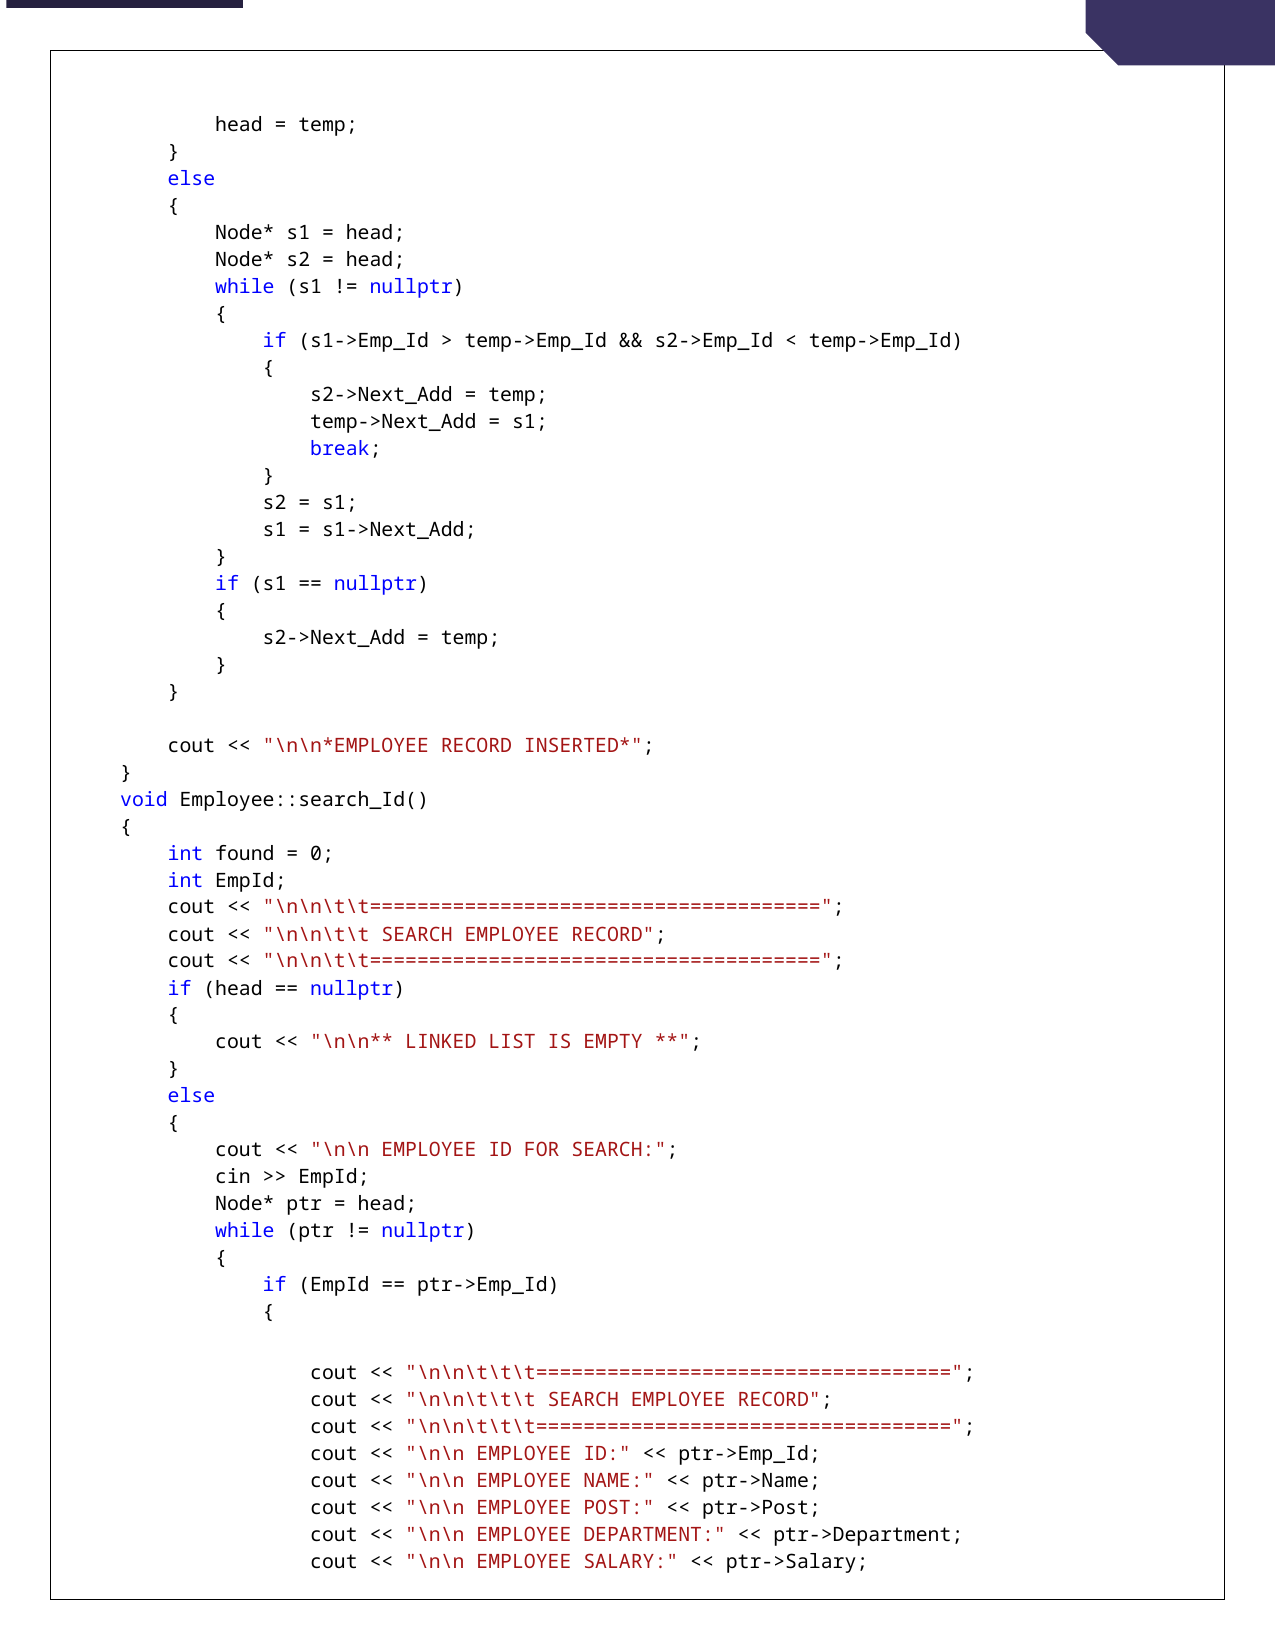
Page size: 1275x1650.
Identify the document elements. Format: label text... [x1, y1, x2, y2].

text while (ptr != nullptr) [120, 1217, 1155, 1243]
text cout << "\n\n EMPLOYEE ID FOR SEARCH:"; [120, 1136, 1155, 1163]
text cout << "\n\n\t\t======================================"; [120, 893, 1155, 920]
text cout << "\n\n\t\t======================================"; [120, 947, 1155, 974]
text if (EmpId == ptr->Emp_Id) [120, 1271, 1155, 1297]
text { [120, 191, 1155, 218]
text cout << "\n\n*EMPLOYEE RECORD INSERTED*"; [120, 731, 1155, 758]
text Node* ptr = head; [120, 1189, 1155, 1217]
text cout << "\n\n EMPLOYEE POST:" << ptr->Post; [120, 1493, 1155, 1520]
text cout << "\n\n EMPLOYEE ID:" << ptr->Emp_Id; [120, 1439, 1155, 1466]
text { [120, 1109, 1155, 1136]
text cout << "\n\n\t\t SEARCH EMPLOYEE RECORD"; [120, 920, 1155, 947]
text } [120, 677, 1155, 704]
text cout << "\n\n\t\t\t==================================="; [120, 1412, 1155, 1439]
text void Employee::search_Id() [120, 785, 1155, 812]
text { [120, 1001, 1155, 1028]
text else [120, 164, 1155, 191]
text Node* s2 = head; [120, 245, 1155, 272]
text { [120, 299, 1155, 326]
text cout << "\n\n** LINKED LIST IS EMPTY **"; [120, 1028, 1155, 1055]
text temp->Next_Add = s1; [120, 407, 1155, 434]
text s2 = s1; [120, 488, 1155, 515]
text } [120, 650, 1155, 677]
text if (s1->Emp_Id > temp->Emp_Id && s2->Emp_Id < temp->Emp_Id) [120, 326, 1155, 353]
text int EmpId; [120, 866, 1155, 893]
text cin >> EmpId; [120, 1163, 1155, 1189]
text cout << "\n\n EMPLOYEE NAME:" << ptr->Name; [120, 1466, 1155, 1493]
text s1 = s1->Next_Add; [120, 515, 1155, 542]
text break; [120, 434, 1155, 461]
text cout << "\n\n EMPLOYEE SALARY:" << ptr->Salary; [120, 1547, 1155, 1574]
text } [120, 1055, 1155, 1082]
text { [120, 1297, 1155, 1324]
text } [120, 758, 1155, 785]
text cout << "\n\n\t\t\t==================================="; [120, 1358, 1155, 1386]
text int found = 0; [120, 839, 1155, 866]
text if (s1 == nullptr) [120, 569, 1155, 596]
text } [120, 461, 1155, 488]
text head = temp; [120, 110, 1155, 137]
text { [120, 1243, 1155, 1271]
text Node* s1 = head; [120, 218, 1155, 245]
text if (head == nullptr) [120, 974, 1155, 1001]
text s2->Next_Add = temp; [120, 380, 1155, 407]
text { [120, 812, 1155, 839]
text { [120, 596, 1155, 623]
text else [120, 1082, 1155, 1109]
text cout << "\n\n EMPLOYEE DEPARTMENT:" << ptr->Department; [120, 1520, 1155, 1547]
text s2->Next_Add = temp; [120, 623, 1155, 650]
text while (s1 != nullptr) [120, 272, 1155, 299]
text cout << "\n\n\t\t\t SEARCH EMPLOYEE RECORD"; [120, 1386, 1155, 1412]
text } [120, 542, 1155, 569]
text { [120, 353, 1155, 380]
text } [120, 137, 1155, 164]
